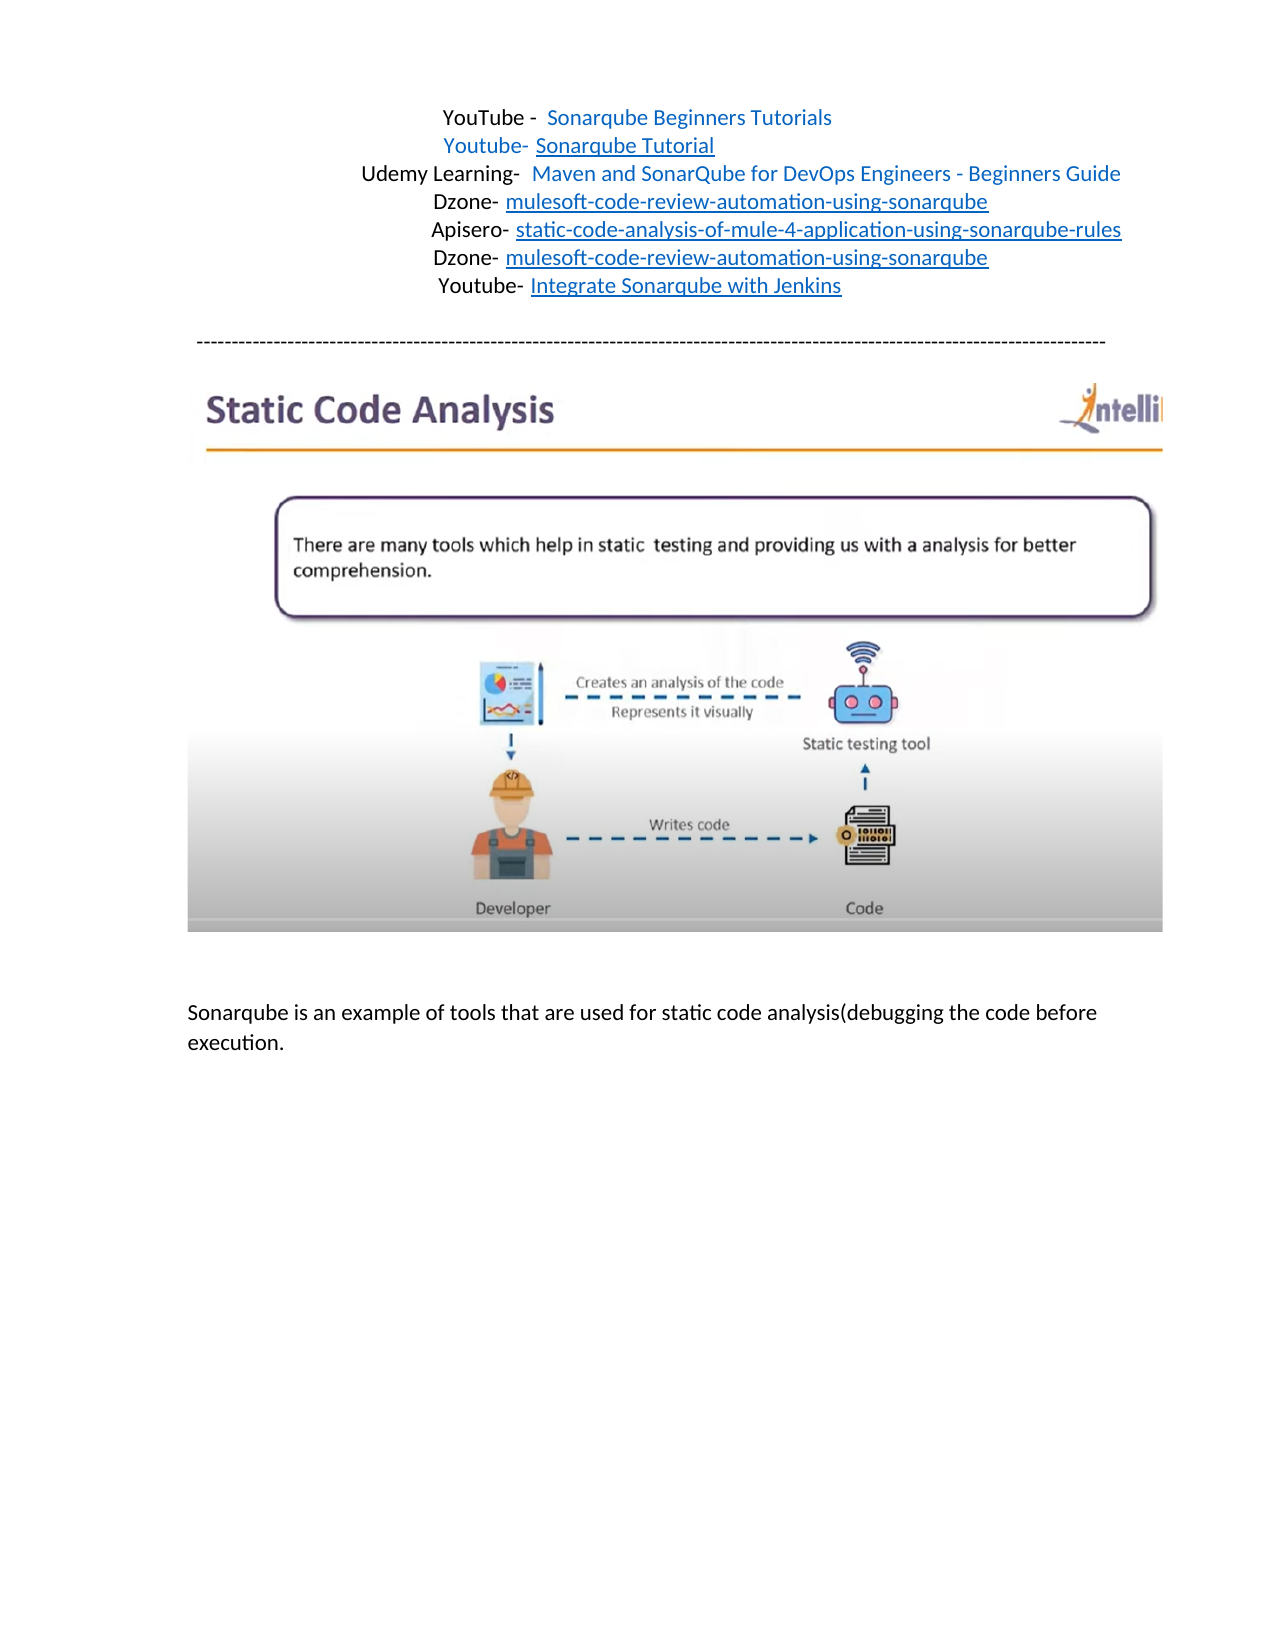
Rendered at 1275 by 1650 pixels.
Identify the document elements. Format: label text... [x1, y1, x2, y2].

picture [187, 383, 1163, 932]
text Sonarqube is an example of tools that are used for static code analysis(debugging the code before execution. [187, 998, 1125, 1056]
